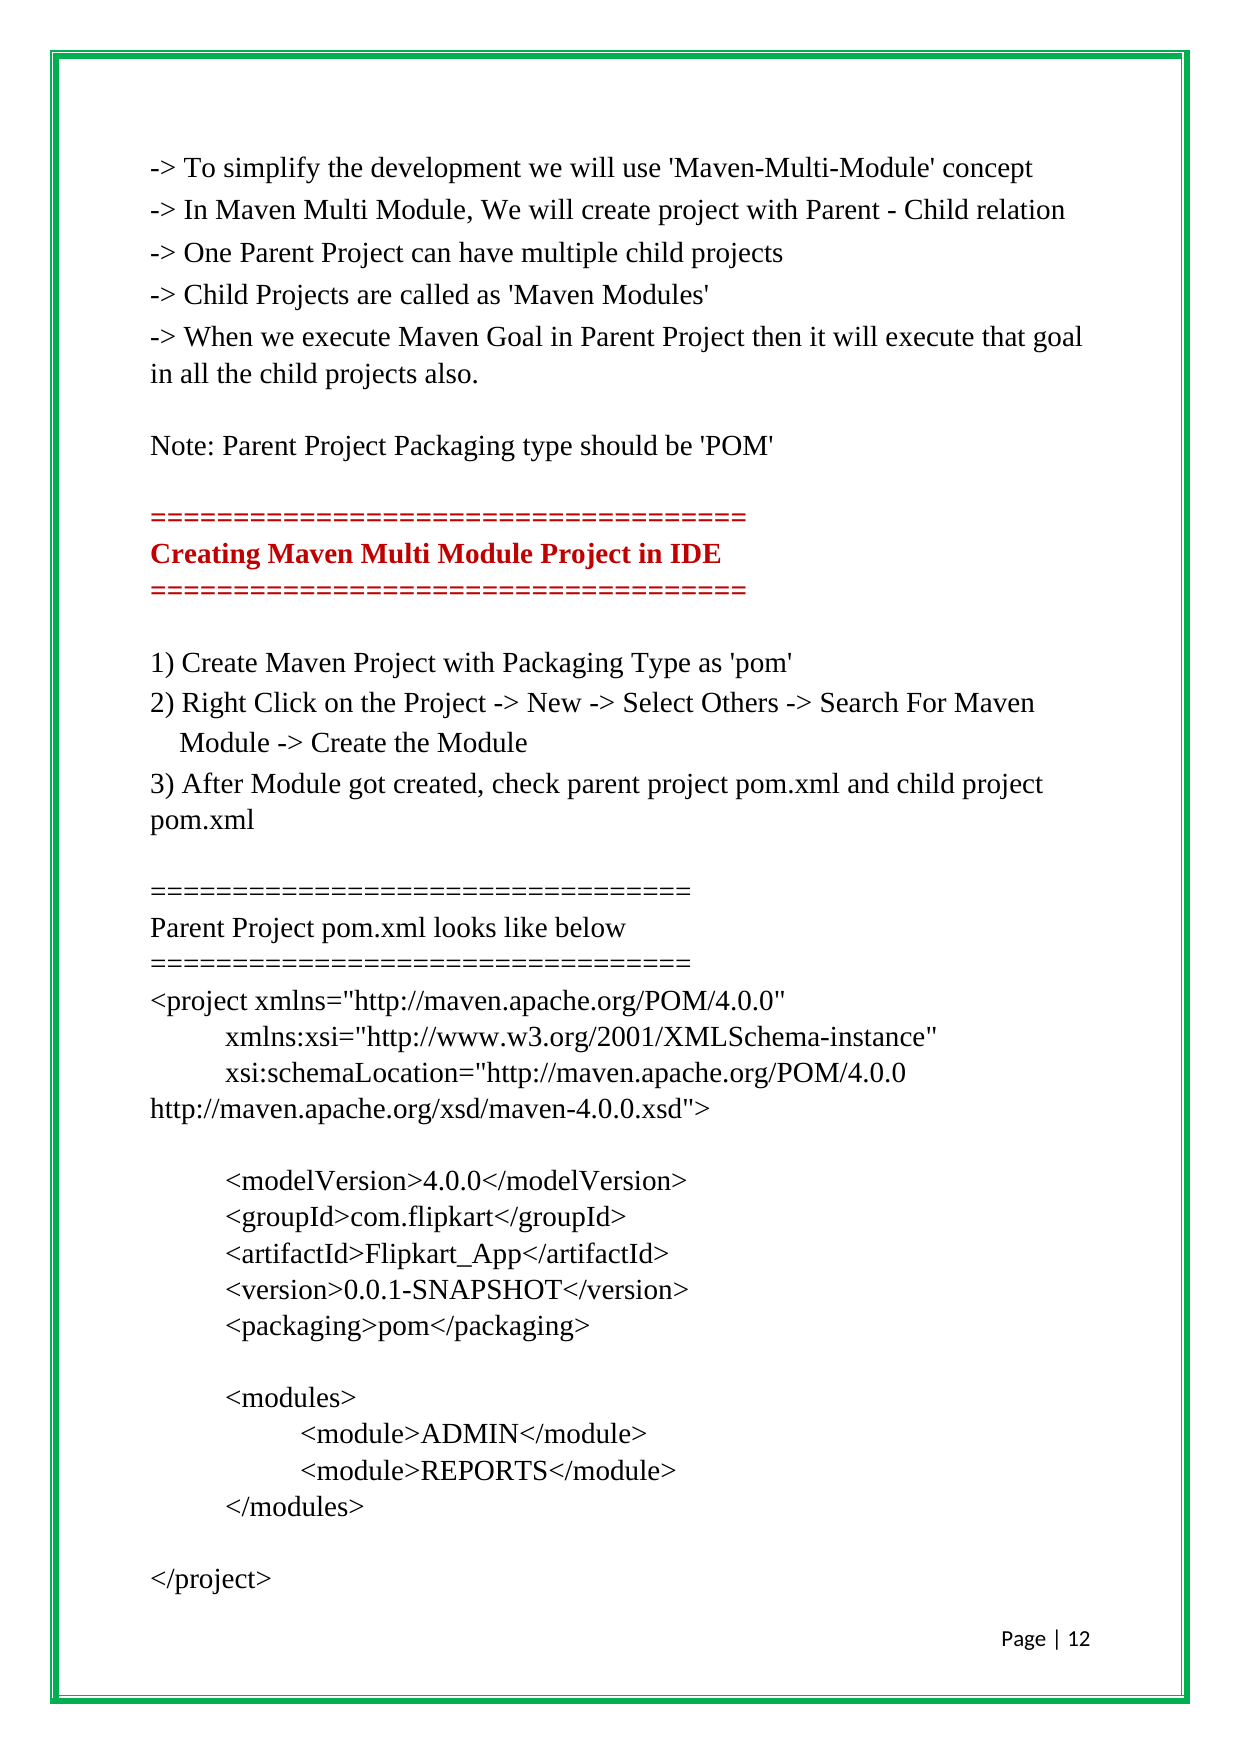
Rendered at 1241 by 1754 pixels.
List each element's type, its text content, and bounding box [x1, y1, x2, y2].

text <modules> [150, 1380, 1090, 1414]
text <module>ADMIN</module> [150, 1416, 1090, 1450]
text -> When we execute Maven Goal in Parent Project then it will execute that goal in all the child projects also. [150, 319, 1090, 389]
text ================================= [150, 947, 1090, 980]
text ==================================== [150, 573, 1090, 606]
text <modelVersion>4.0.0</modelVersion> [150, 1163, 1090, 1197]
text ==================================== [150, 500, 1090, 534]
text xsi:schemaLocation="http://maven.apache.org/POM/4.0.0 http://maven.apache.org/xsd/maven-4.0.0.xsd"> [150, 1055, 1090, 1125]
text -> In Maven Multi Module, We will create project with Parent - Child relation [150, 192, 1090, 226]
text </project> [150, 1561, 1090, 1594]
text -> Child Projects are called as 'Maven Modules' [150, 277, 1090, 311]
text <packaging>pom</packaging> [150, 1308, 1090, 1342]
text <module>REPORTS</module> [150, 1453, 1090, 1486]
text -> One Parent Project can have multiple child projects [150, 235, 1090, 268]
text xmlns:xsi="http://www.w3.org/2001/XMLSchema-instance" [150, 1019, 1090, 1052]
text ================================= [150, 874, 1090, 908]
text </modules> [150, 1489, 1090, 1522]
text <groupId>com.flipkart</groupId> [150, 1199, 1090, 1233]
text 2) Right Click on the Project -> New -> Select Others -> Search For Maven [150, 685, 1090, 719]
text 3) After Module got created, check parent project pom.xml and child project pom.xml [150, 766, 1090, 836]
text 1) Create Maven Project with Packaging Type as 'pom' [150, 645, 1090, 678]
text Parent Project pom.xml looks like below [150, 910, 1090, 944]
text <version>0.0.1-SNAPSHOT</version> [150, 1272, 1090, 1305]
text <project xmlns="http://maven.apache.org/POM/4.0.0" [150, 983, 1090, 1016]
text Module -> Create the Module [150, 726, 1090, 759]
text Note: Parent Project Packaging type should be 'POM' [150, 428, 1090, 462]
text -> To simplify the development we will use 'Maven-Multi-Module' concept [150, 150, 1090, 183]
text Creating Maven Multi Module Project in IDE [150, 536, 1090, 570]
text <artifactId>Flipkart_App</artifactId> [150, 1236, 1090, 1269]
